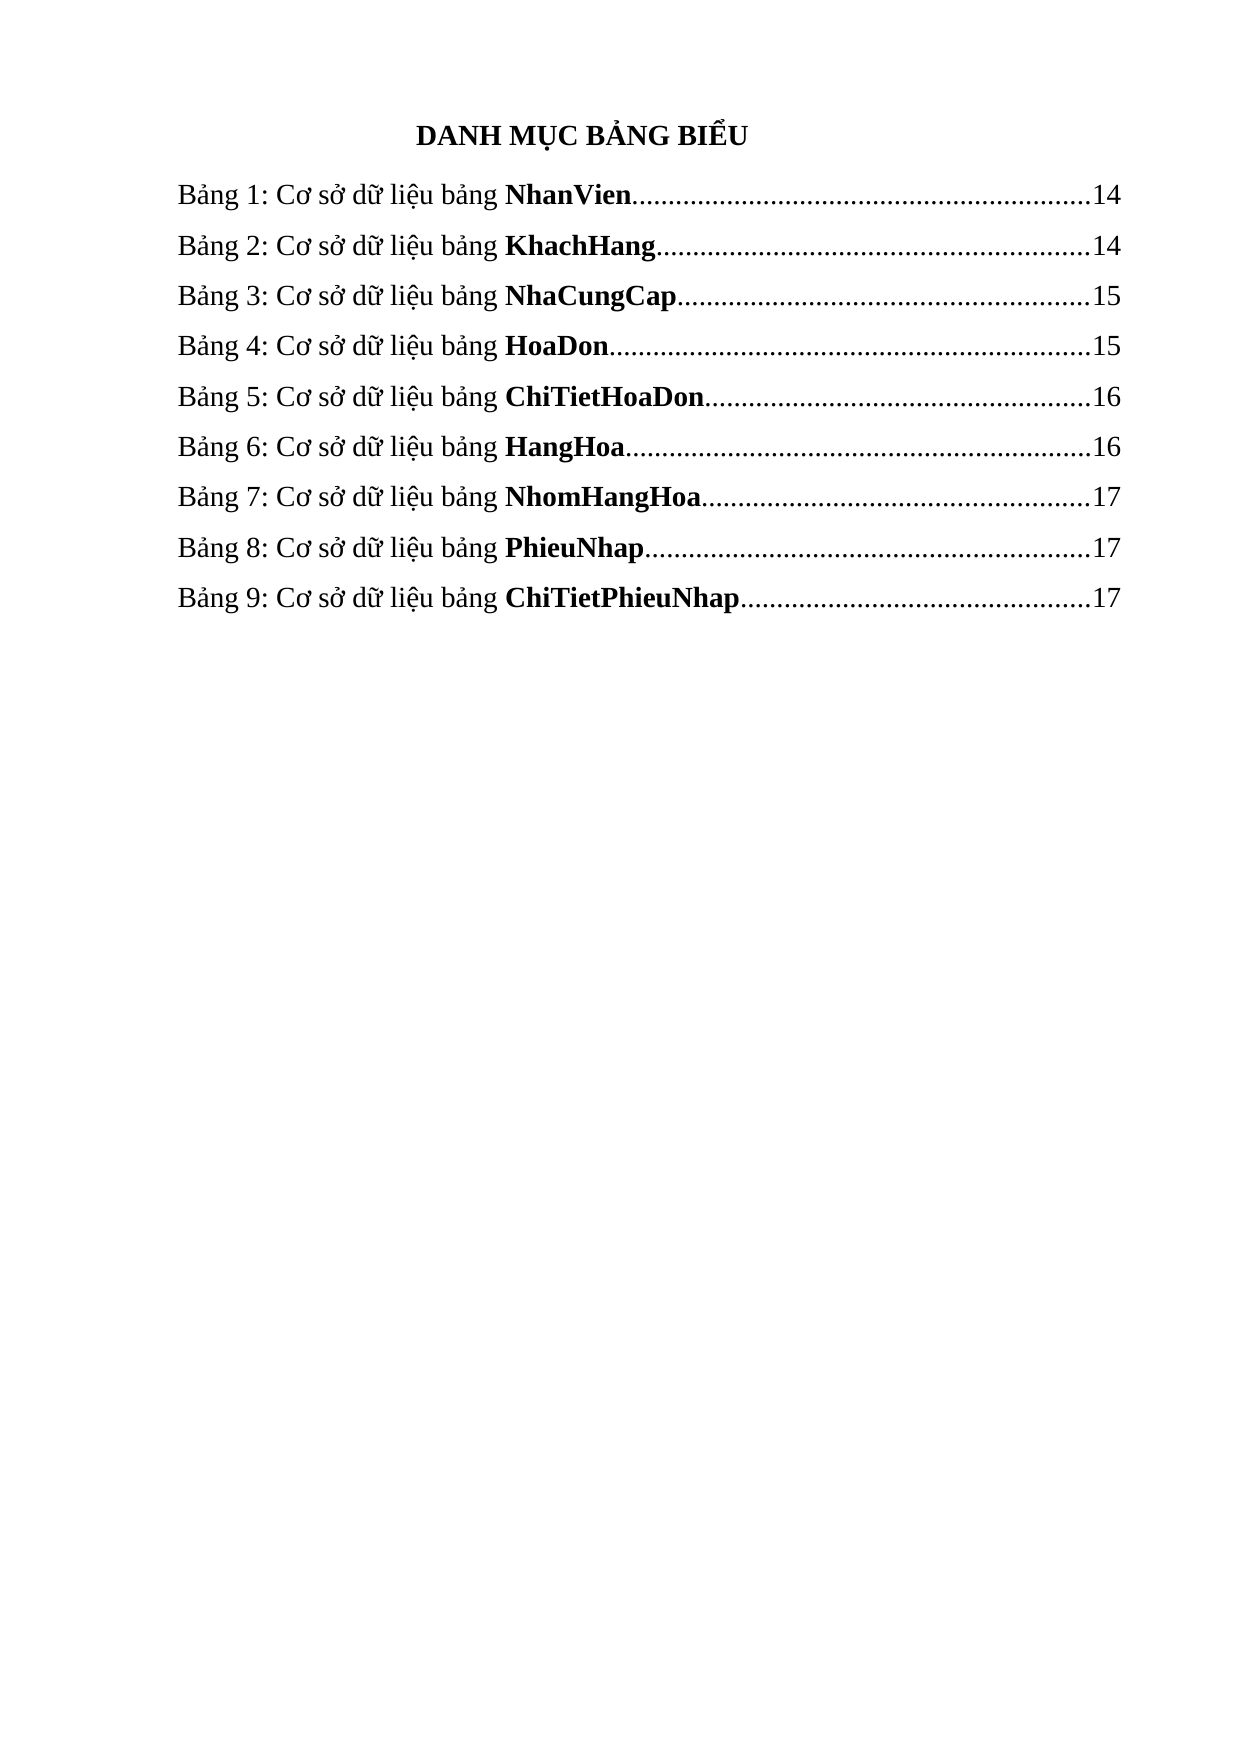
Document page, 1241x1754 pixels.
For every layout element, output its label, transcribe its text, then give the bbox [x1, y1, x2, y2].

text Bảng 1: Cơ sở dữ liệu bảng NhanVien 14 [177, 177, 1122, 211]
text Bảng 9: Cơ sở dữ liệu bảng ChiTietPhieuNhap 17 [177, 580, 1122, 613]
text Bảng 5: Cơ sở dữ liệu bảng ChiTietHoaDon 16 [177, 379, 1122, 412]
text Bảng 2: Cơ sở dữ liệu bảng KhachHang 14 [177, 228, 1122, 261]
text Bảng 6: Cơ sở dữ liệu bảng HangHoa 16 [177, 429, 1122, 463]
text DANH MỤC BẢNG BIỂU [177, 118, 1122, 152]
text Bảng 8: Cơ sở dữ liệu bảng PhieuNhap 17 [177, 530, 1122, 563]
text Bảng 7: Cơ sở dữ liệu bảng NhomHangHoa 17 [177, 479, 1122, 513]
text Bảng 4: Cơ sở dữ liệu bảng HoaDon 15 [177, 328, 1122, 362]
text Bảng 3: Cơ sở dữ liệu bảng NhaCungCap 15 [177, 278, 1122, 312]
